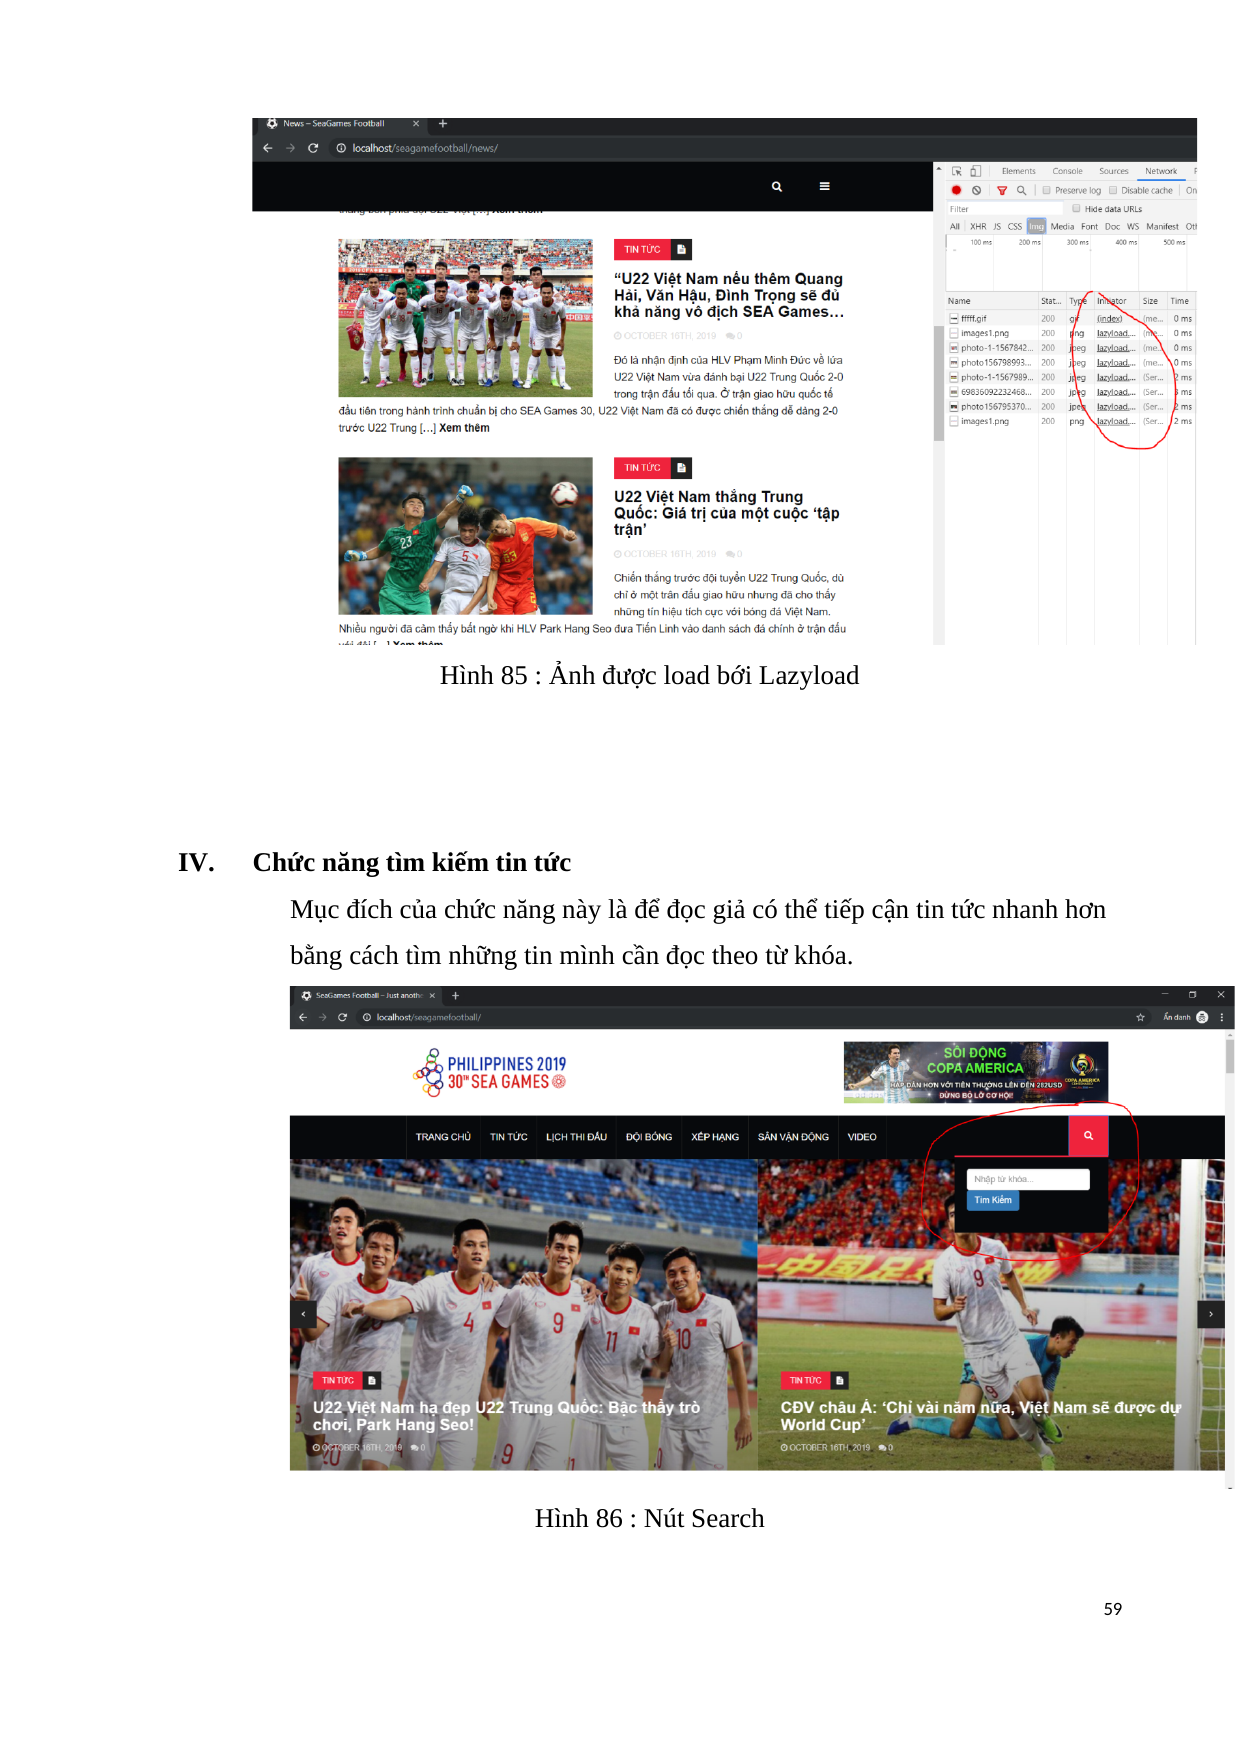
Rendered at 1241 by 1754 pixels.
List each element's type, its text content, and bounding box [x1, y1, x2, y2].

text Hình 85 : Ảnh được load bới Lazyload [177, 659, 1122, 690]
picture [252, 118, 1198, 645]
text Hình 86 : Nút Search [177, 1502, 1122, 1534]
picture [289, 986, 1235, 1489]
list Chức năng tìm kiếm tin tức [215, 846, 1122, 877]
list Mục đích của chức năng này là để đọc giả có thể tiếp cận tin tức nhanh hơn bằng cách tìm những tin mình cần đọc theo từ khóa. [290, 893, 1122, 971]
